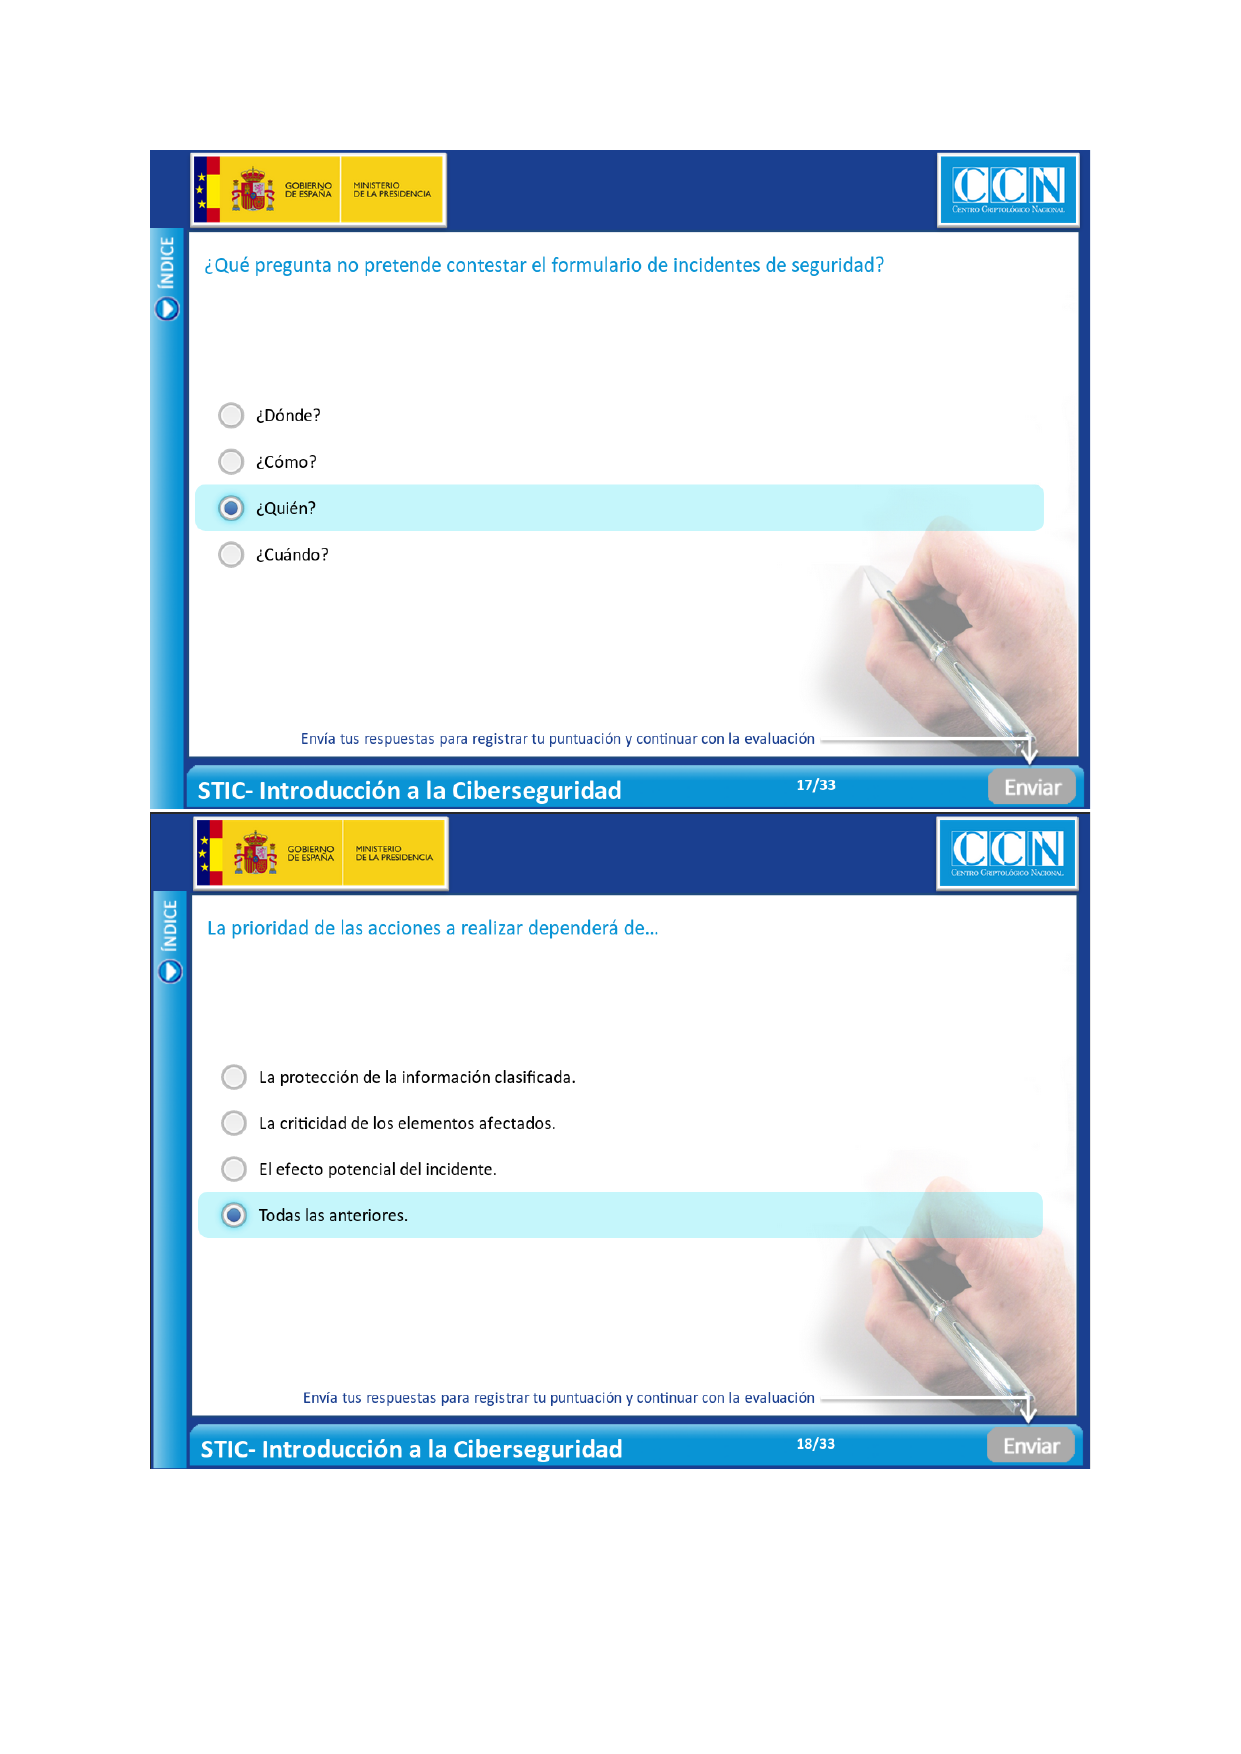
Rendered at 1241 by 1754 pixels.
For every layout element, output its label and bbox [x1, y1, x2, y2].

picture [150, 812, 1091, 1469]
picture [150, 150, 1091, 809]
